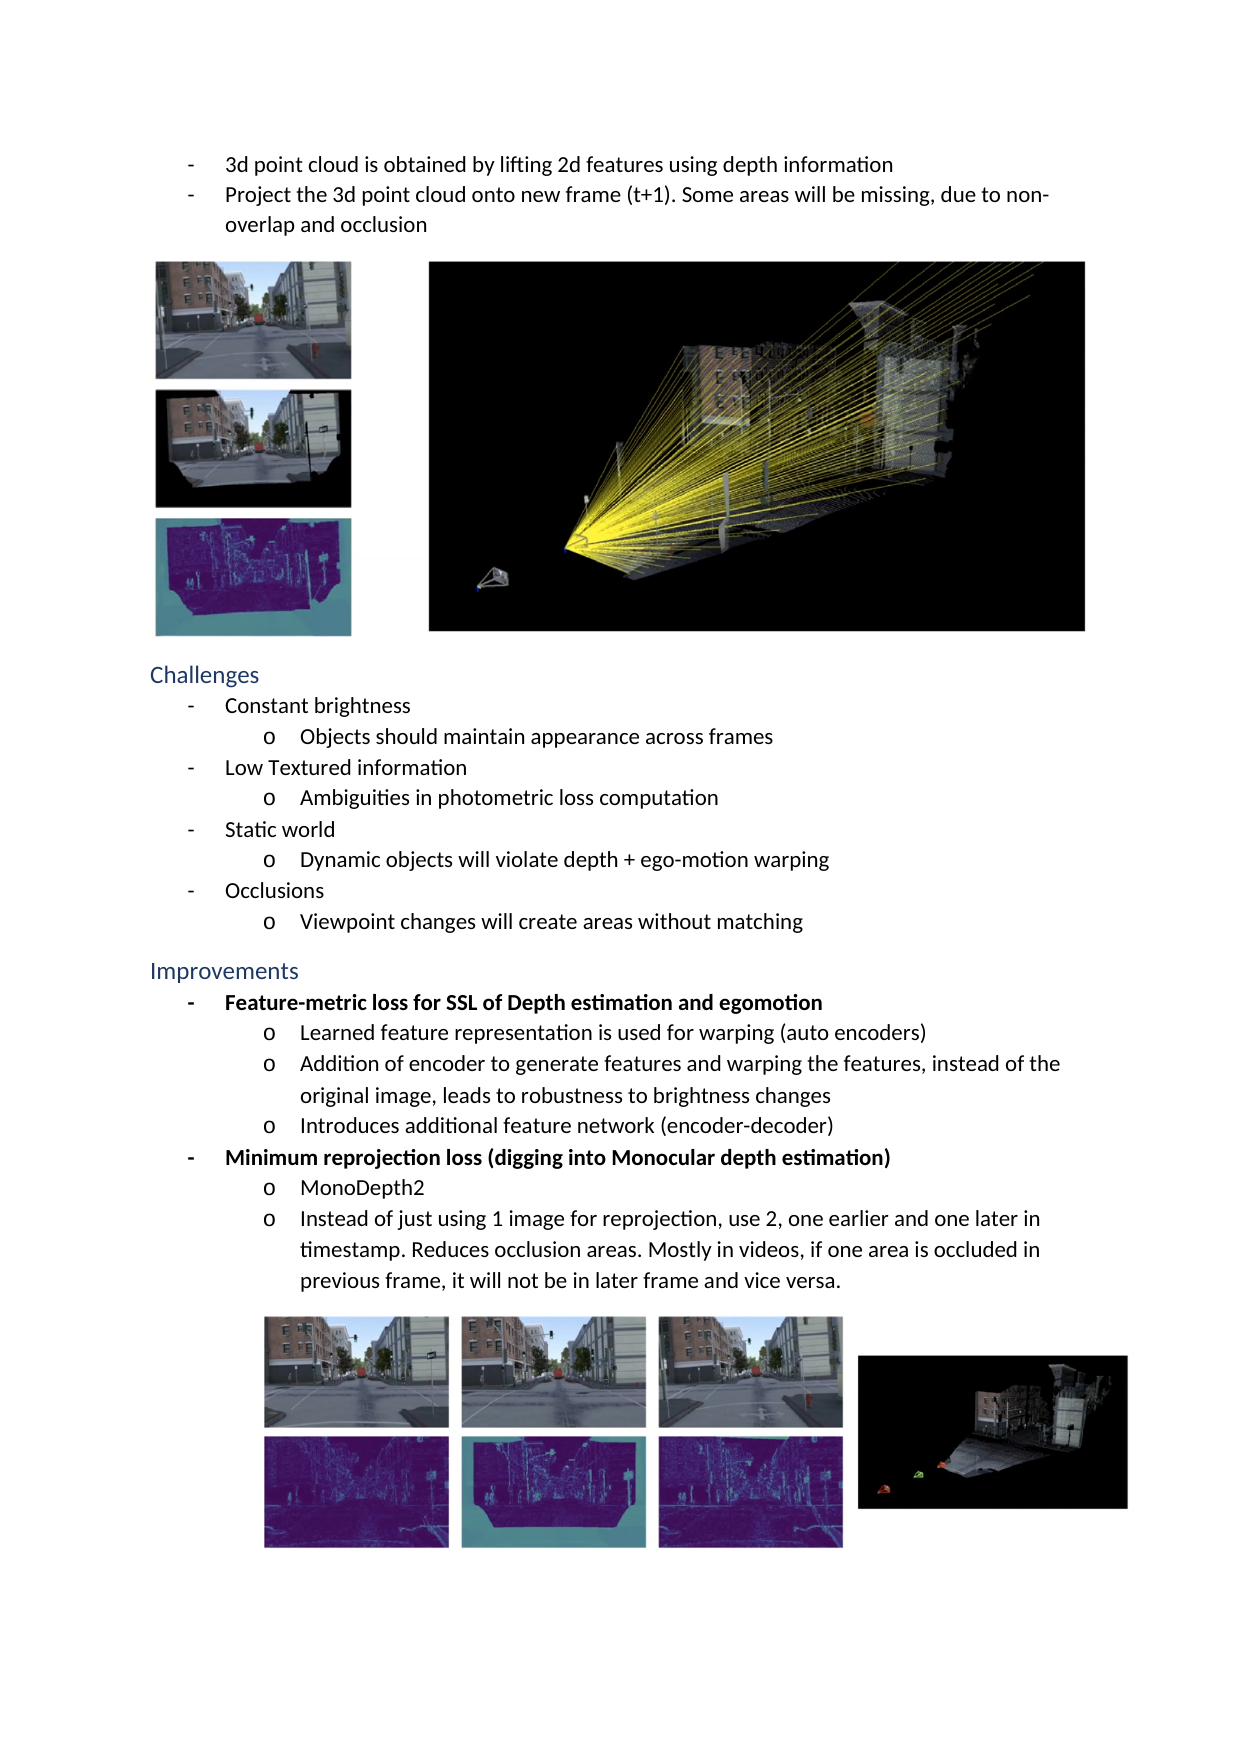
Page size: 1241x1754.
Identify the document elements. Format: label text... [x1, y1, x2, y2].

list Constant brightness [187, 692, 1090, 720]
list Viewpoint changes will create areas without matching [262, 907, 1090, 936]
list Ambiguities in photometric loss computation [262, 783, 1090, 813]
picture [150, 257, 1091, 640]
list Low Textured information [187, 753, 1090, 781]
list Occlusions [187, 877, 1090, 905]
list 3d point cloud is obtained by lifting 2d features using depth information [187, 150, 1090, 178]
list Introduces additional feature network (encoder-decoder) [262, 1111, 1090, 1140]
subtitle Improvements [150, 955, 1090, 986]
subtitle Challenges [150, 659, 1090, 689]
list Feature-metric loss for SSL of Depth estimation and egomotion [187, 988, 1090, 1016]
list Learned feature representation is used for warping (auto encoders) [262, 1018, 1090, 1047]
list Static world [187, 815, 1090, 843]
list Addition of encoder to generate features and warping the features, instead of the original image, leads to robustness to brightness changes [262, 1049, 1090, 1109]
list Minimum reprojection loss (digging into Monocular depth estimation) [187, 1143, 1090, 1171]
list Objects should maintain appearance across frames [262, 722, 1090, 751]
picture [262, 1312, 1132, 1558]
list Dynamic objects will violate depth + ego-motion warping [262, 845, 1090, 874]
list Instead of just using 1 image for reprojection, use 2, one earlier and one later in timestamp. Reduces occlusion areas. Mostly in videos, if one area is occluded in previous frame, it will not be in later frame and vice versa. [262, 1204, 1090, 1294]
list Project the 3d point cloud onto new frame (t+1). Some areas will be missing, due to non-overlap and occlusion [187, 180, 1090, 238]
list MonoDepth2 [262, 1173, 1090, 1202]
